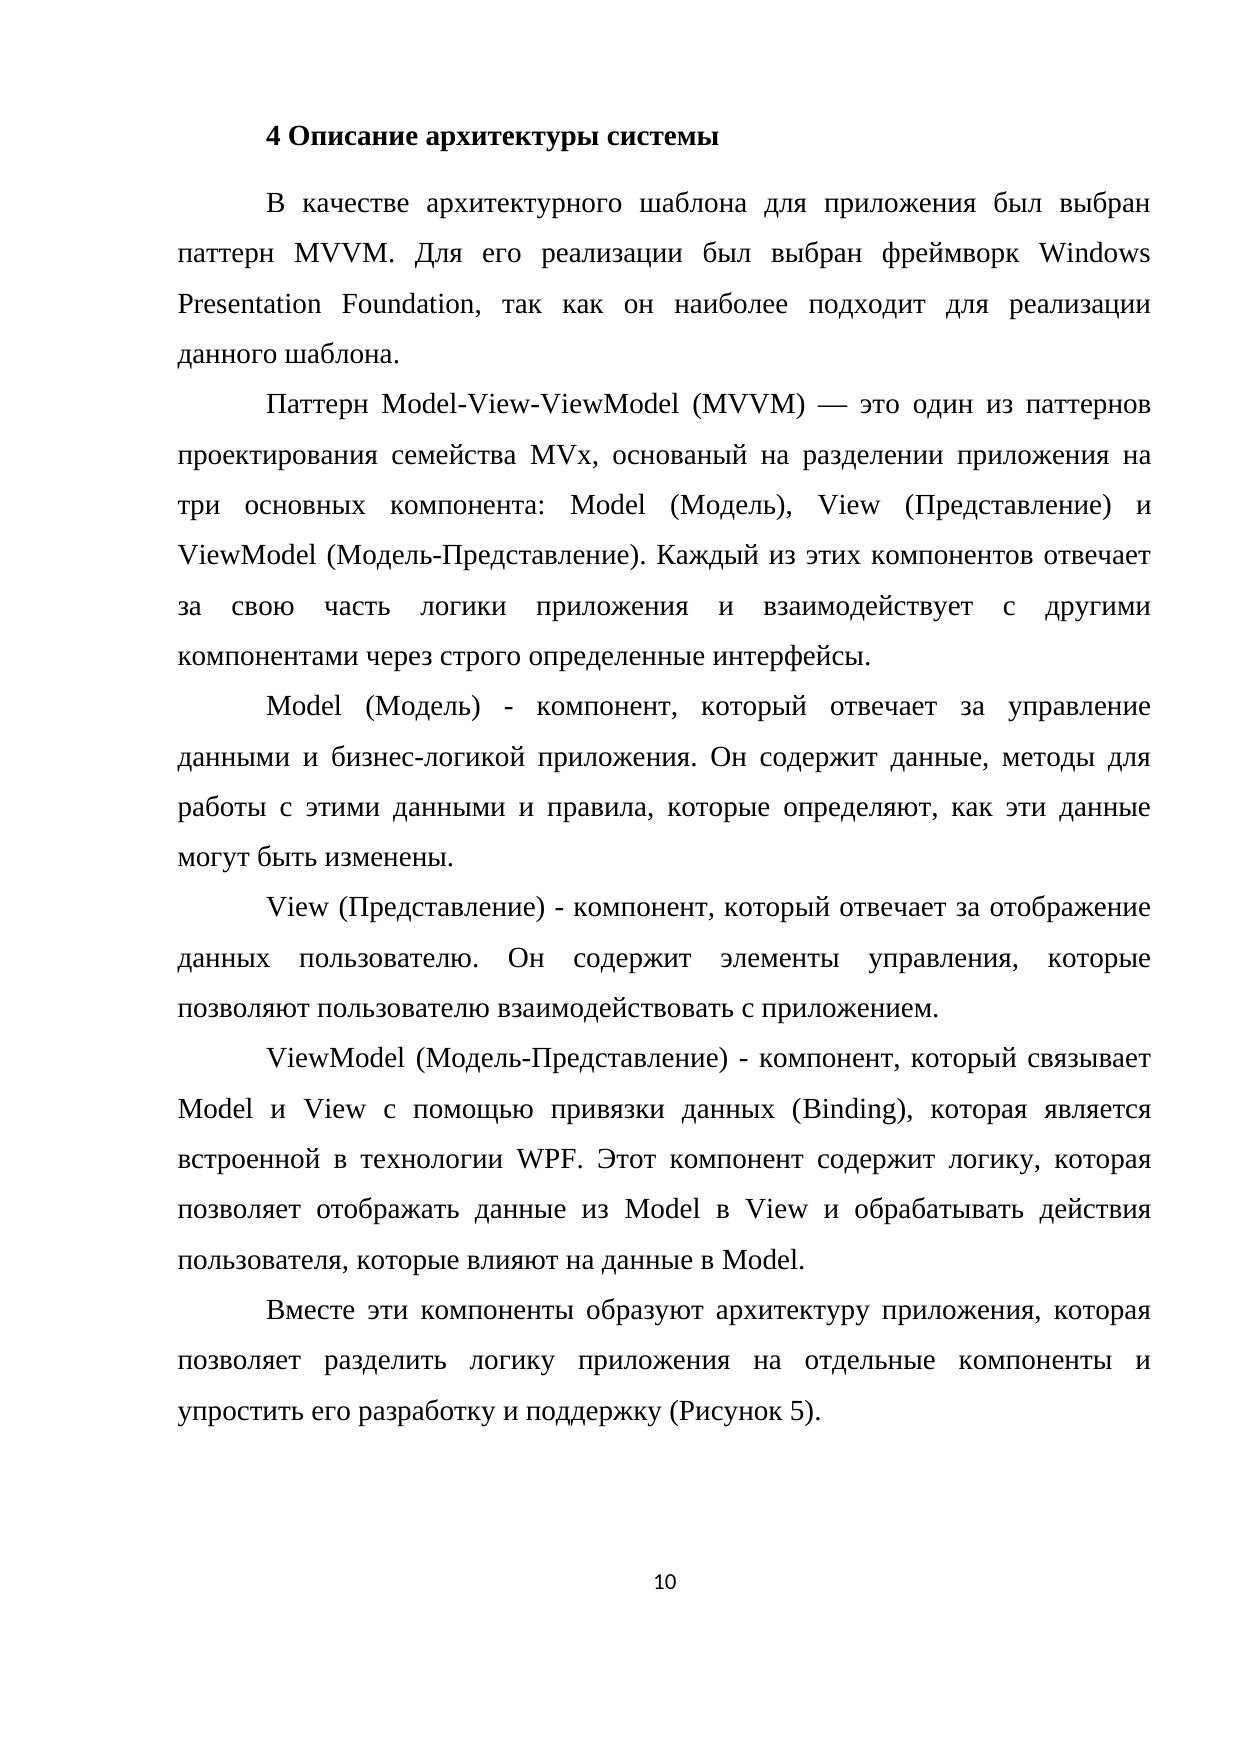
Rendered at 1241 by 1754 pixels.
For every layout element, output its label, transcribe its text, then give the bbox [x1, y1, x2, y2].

text ViewModel (Модель-Представление) - компонент, который связывает Model и View с помощью привязки данных (Binding), которая является встроенной в технологии WPF. Этот компонент содержит логику, которая позволяет отображать данные из Model в View и обрабатывать действия пользователя, которые влияют на данные в Model. [177, 1041, 1152, 1275]
text Вместе эти компоненты образуют архитектуру приложения, которая позволяет разделить логику приложения на отдельные компоненты и упростить его разработку и поддержку (Рисунок 5). [177, 1292, 1152, 1426]
text View (Представление) - компонент, который отвечает за отображение данных пользователю. Он содержит элементы управления, которые позволяют пользователю взаимодействовать с приложением. [177, 889, 1152, 1024]
text В качестве архитектурного шаблона для приложения был выбран паттерн MVVM. Для его реализации был выбран фреймворк Windows Presentation Foundation, так как он наиболее подходит для реализации данного шаблона. [177, 185, 1152, 370]
text Model (Модель) - компонент, который отвечает за управление данными и бизнес-логикой приложения. Он содержит данные, методы для работы с этими данными и правила, которые определяют, как эти данные могут быть изменены. [177, 688, 1152, 873]
text Паттерн Model-View-ViewModel (MVVM) — это один из паттернов проектирования семейства MVx, основаный на разделении приложения на три основных компонента: Model (Модель), View (Представление) и ViewModel (Модель-Представление). Каждый из этих компонентов отвечает за свою часть логики приложения и взаимодействует с другими компонентами через строго определенные интерфейсы. [177, 386, 1152, 672]
subtitle 4 Описание архитектуры системы [177, 118, 1152, 152]
